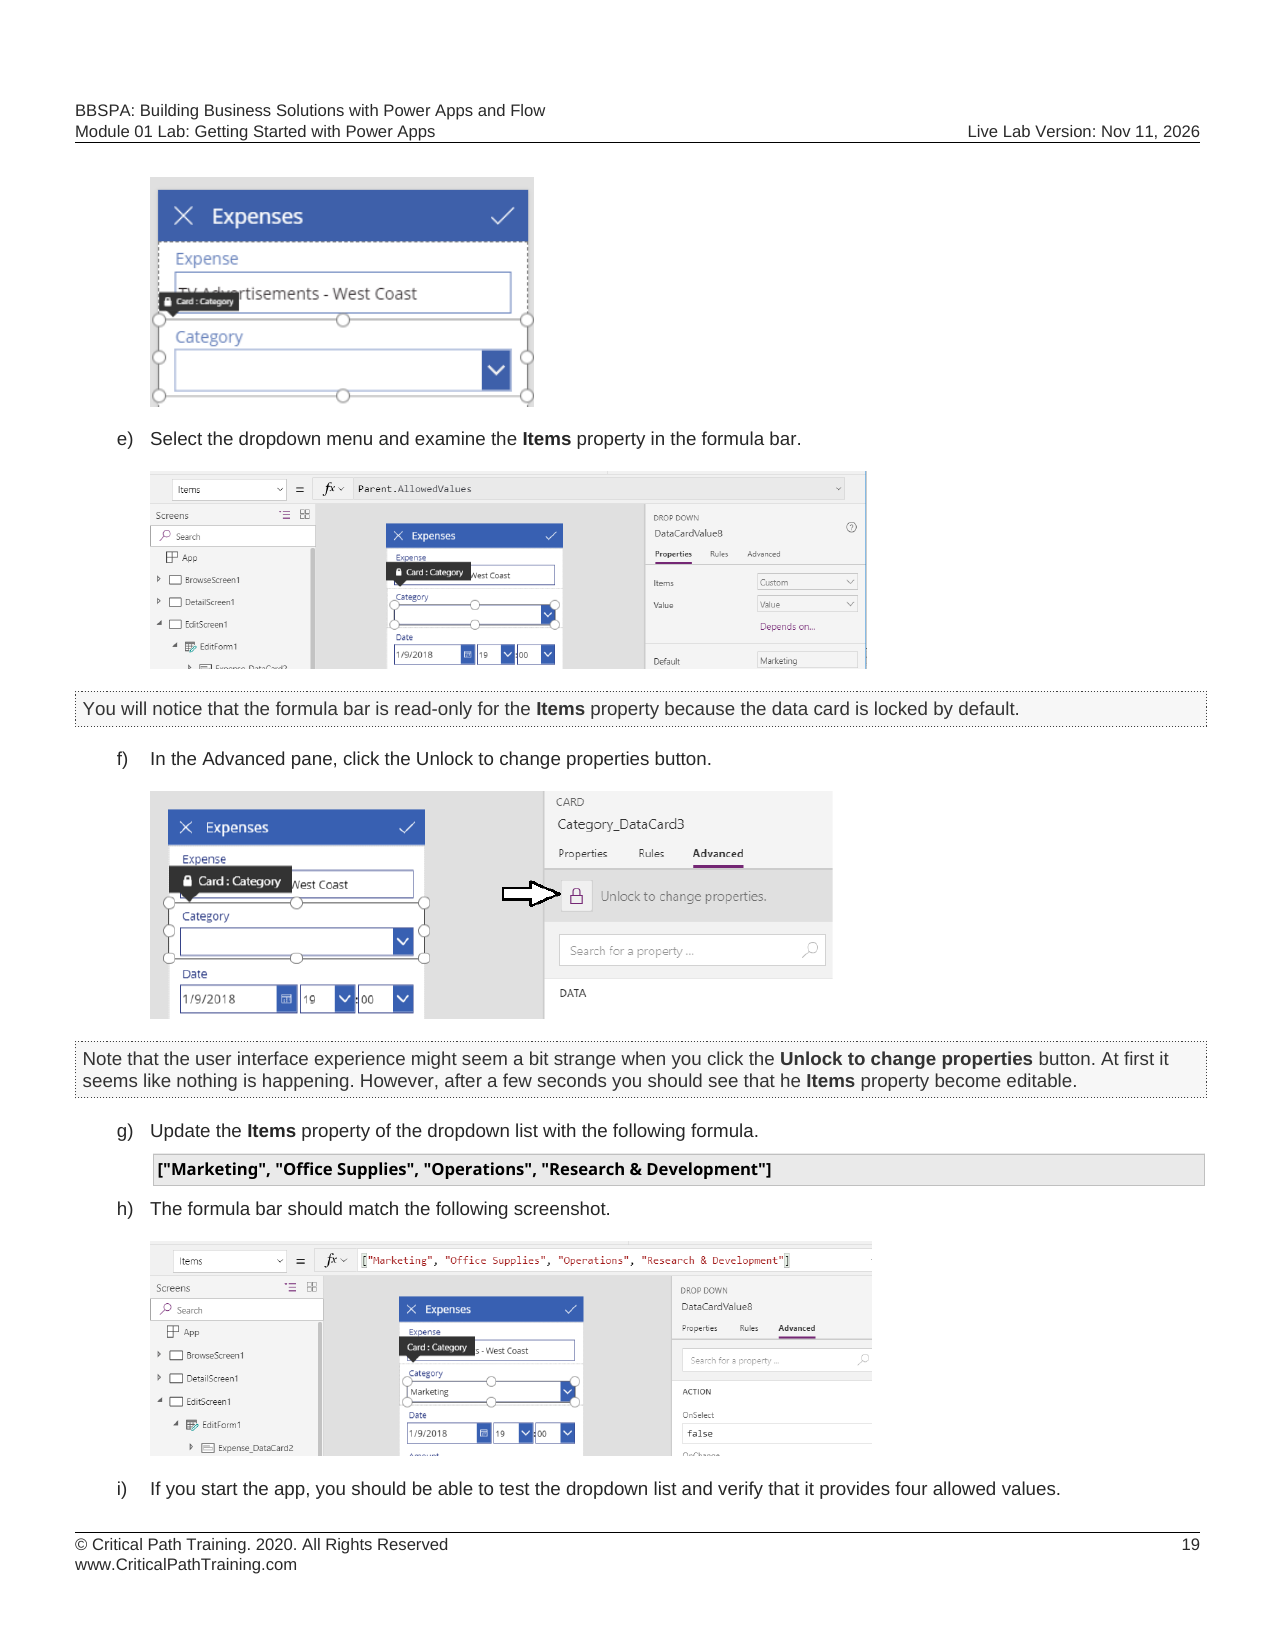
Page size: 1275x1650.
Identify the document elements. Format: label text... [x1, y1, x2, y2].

text Select the dropdown menu and examine the Items property in the formula bar. [117, 428, 1200, 450]
picture [150, 177, 534, 407]
text The formula bar should match the following screenshot. [117, 1198, 1200, 1220]
text Note that the user interface experience might seem a bit strange when you click the Unlock to change properties button. At first it seems like nothing is happening. However, after a few seconds you should see that he Items property become editable. [75, 1041, 1207, 1098]
text Update the Items property of the dropdown list with the following formula. [117, 1119, 1200, 1141]
picture [150, 471, 867, 669]
picture [150, 791, 833, 1019]
text If you start the app, you should be able to test the dropdown list and verify that it provides four allowed values. [117, 1478, 1200, 1499]
text In the Advanced pane, click the Unlock to change properties button. [117, 748, 1200, 769]
picture [150, 1241, 872, 1456]
text ["Marketing", "Office Supplies", "Operations", "Research & Development"] [154, 1155, 1204, 1185]
text You will notice that the formula bar is read-only for the Items property because the data card is locked by default. [75, 691, 1207, 727]
